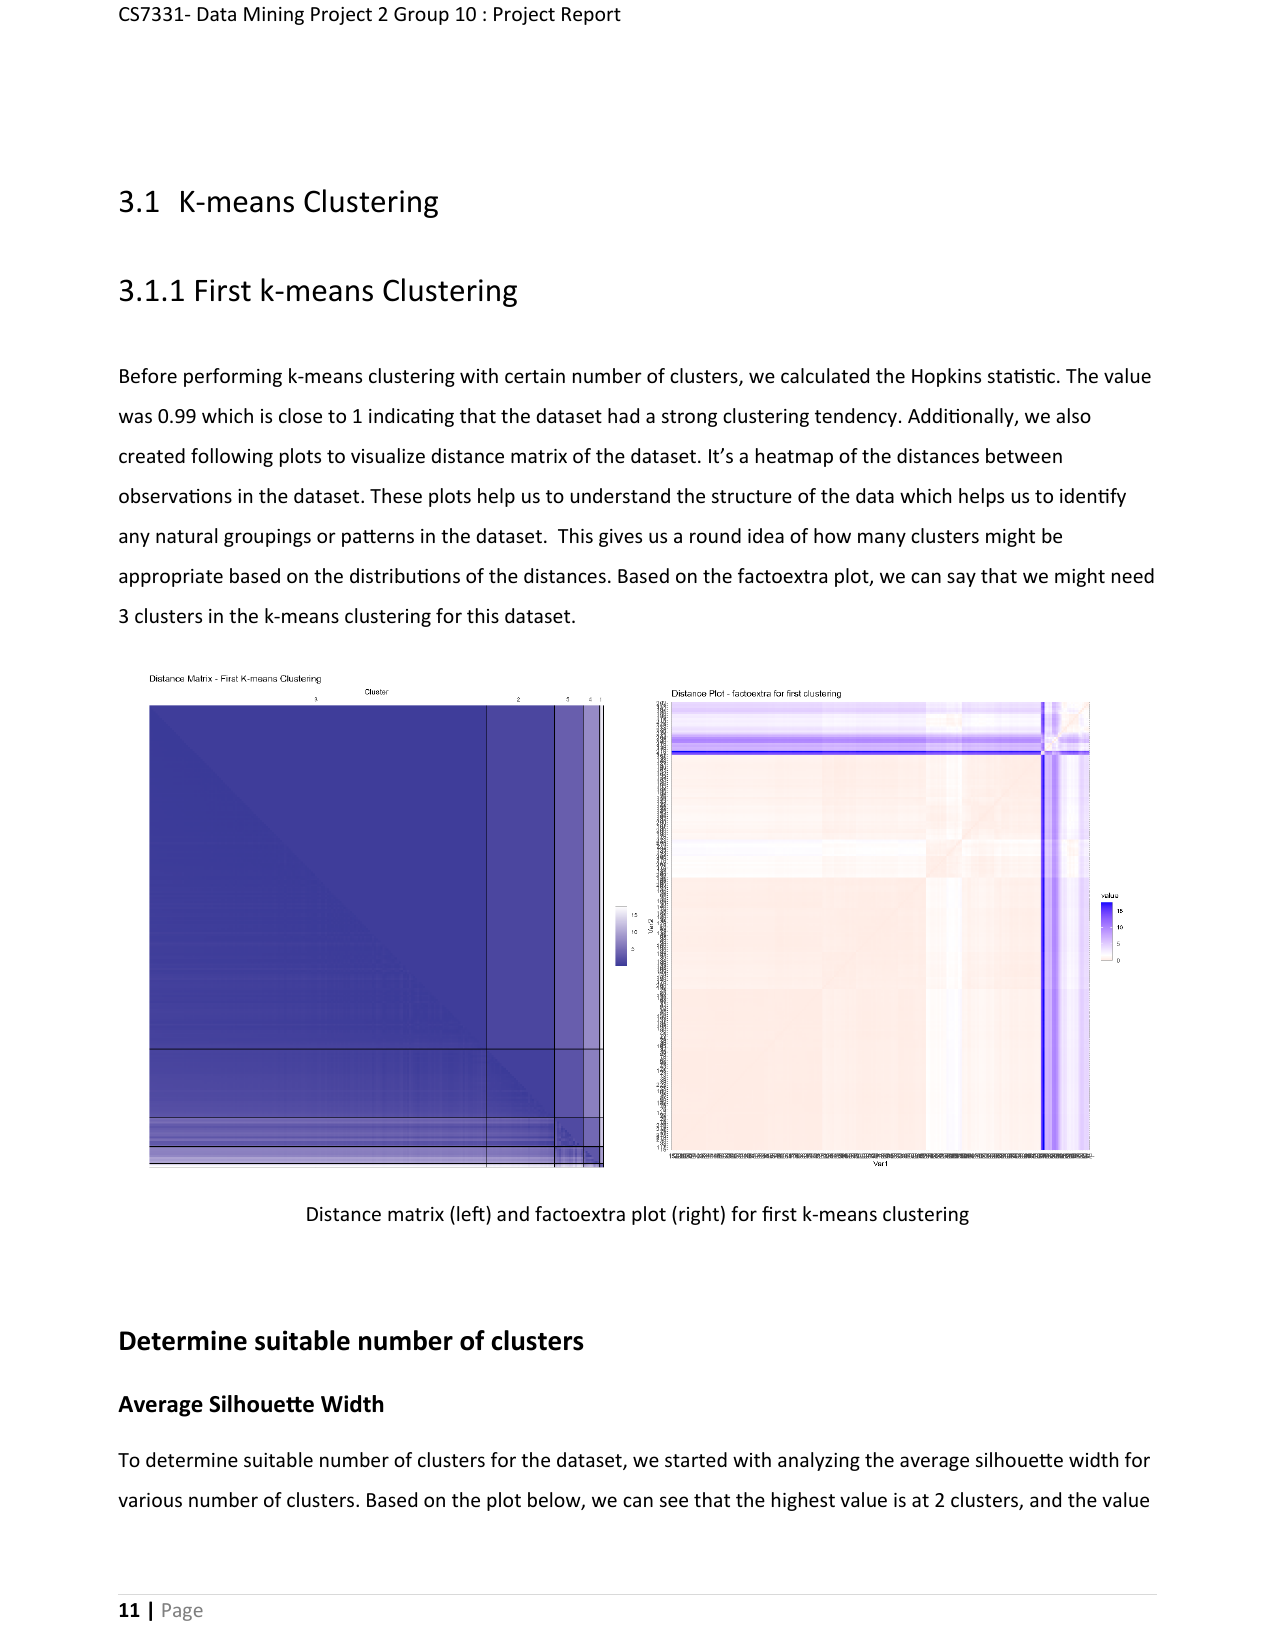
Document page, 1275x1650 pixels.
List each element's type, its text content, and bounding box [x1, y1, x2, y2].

text Distance matrix (left) and factoextra plot (right) for first k-means clustering [118, 1200, 1157, 1227]
text Average Silhouette Width [118, 1388, 1157, 1418]
picture [145, 671, 1130, 1171]
subtitle First k-means Clustering [118, 269, 1157, 310]
text Determine suitable number of clusters [118, 1322, 1157, 1357]
text Before performing k-means clustering with certain number of clusters, we calculated the Hopkins statistic. The value was 0.99 which is close to 1 indicating that the dataset had a strong clustering tendency. Additionally, we also created following plots to visualize distance matrix of the dataset. It’s a heatmap of the distances between observations in the dataset. These plots help us to understand the structure of the data which helps us to identify any natural groupings or patterns in the dataset. This gives us a round idea of how many clusters might be appropriate based on the distributions of the distances. Based on the factoextra plot, we can say that we might need 3 clusters in the k-means clustering for this dataset. [118, 362, 1157, 629]
subtitle K-means Clustering [118, 180, 1157, 221]
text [118, 1446, 1157, 1513]
